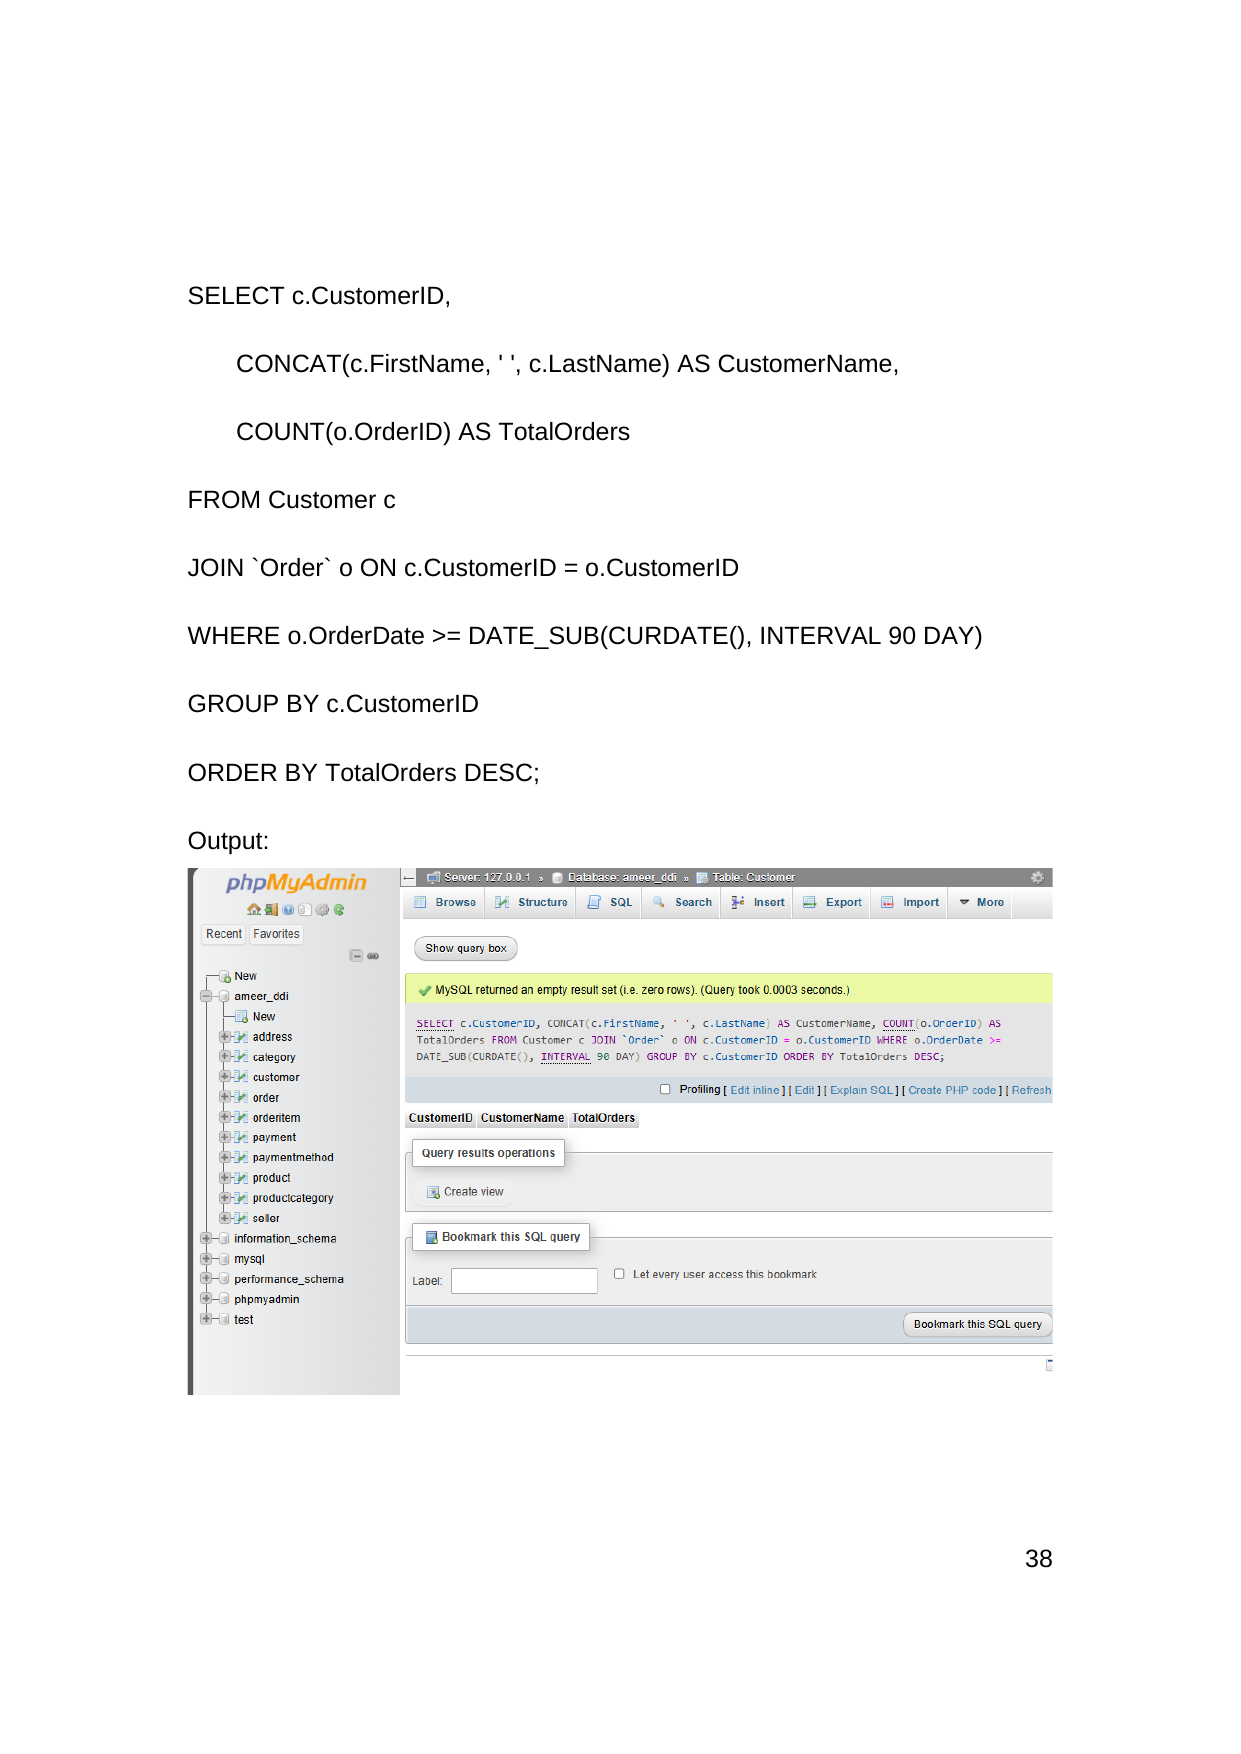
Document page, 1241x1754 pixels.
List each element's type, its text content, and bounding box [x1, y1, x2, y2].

text WHERE o.OrderDate >= DATE_SUB(CURDATE(), INTERVAL 90 DAY) [187, 621, 1053, 650]
picture [187, 868, 1053, 1395]
text CONCAT(c.FirstName, ' ', c.LastName) AS CustomerName, [187, 349, 1053, 377]
text JOIN `Order` o ON c.CustomerID = o.CustomerID [187, 553, 1053, 582]
text Output: [187, 826, 1053, 868]
text ORDER BY TotalOrders DESC; [187, 757, 1053, 786]
text FROM Customer c [187, 485, 1053, 514]
text SELECT c.CustomerID, [187, 281, 1053, 309]
text GROUP BY c.CustomerID [187, 689, 1053, 718]
text COUNT(o.OrderID) AS TotalOrders [187, 417, 1053, 446]
